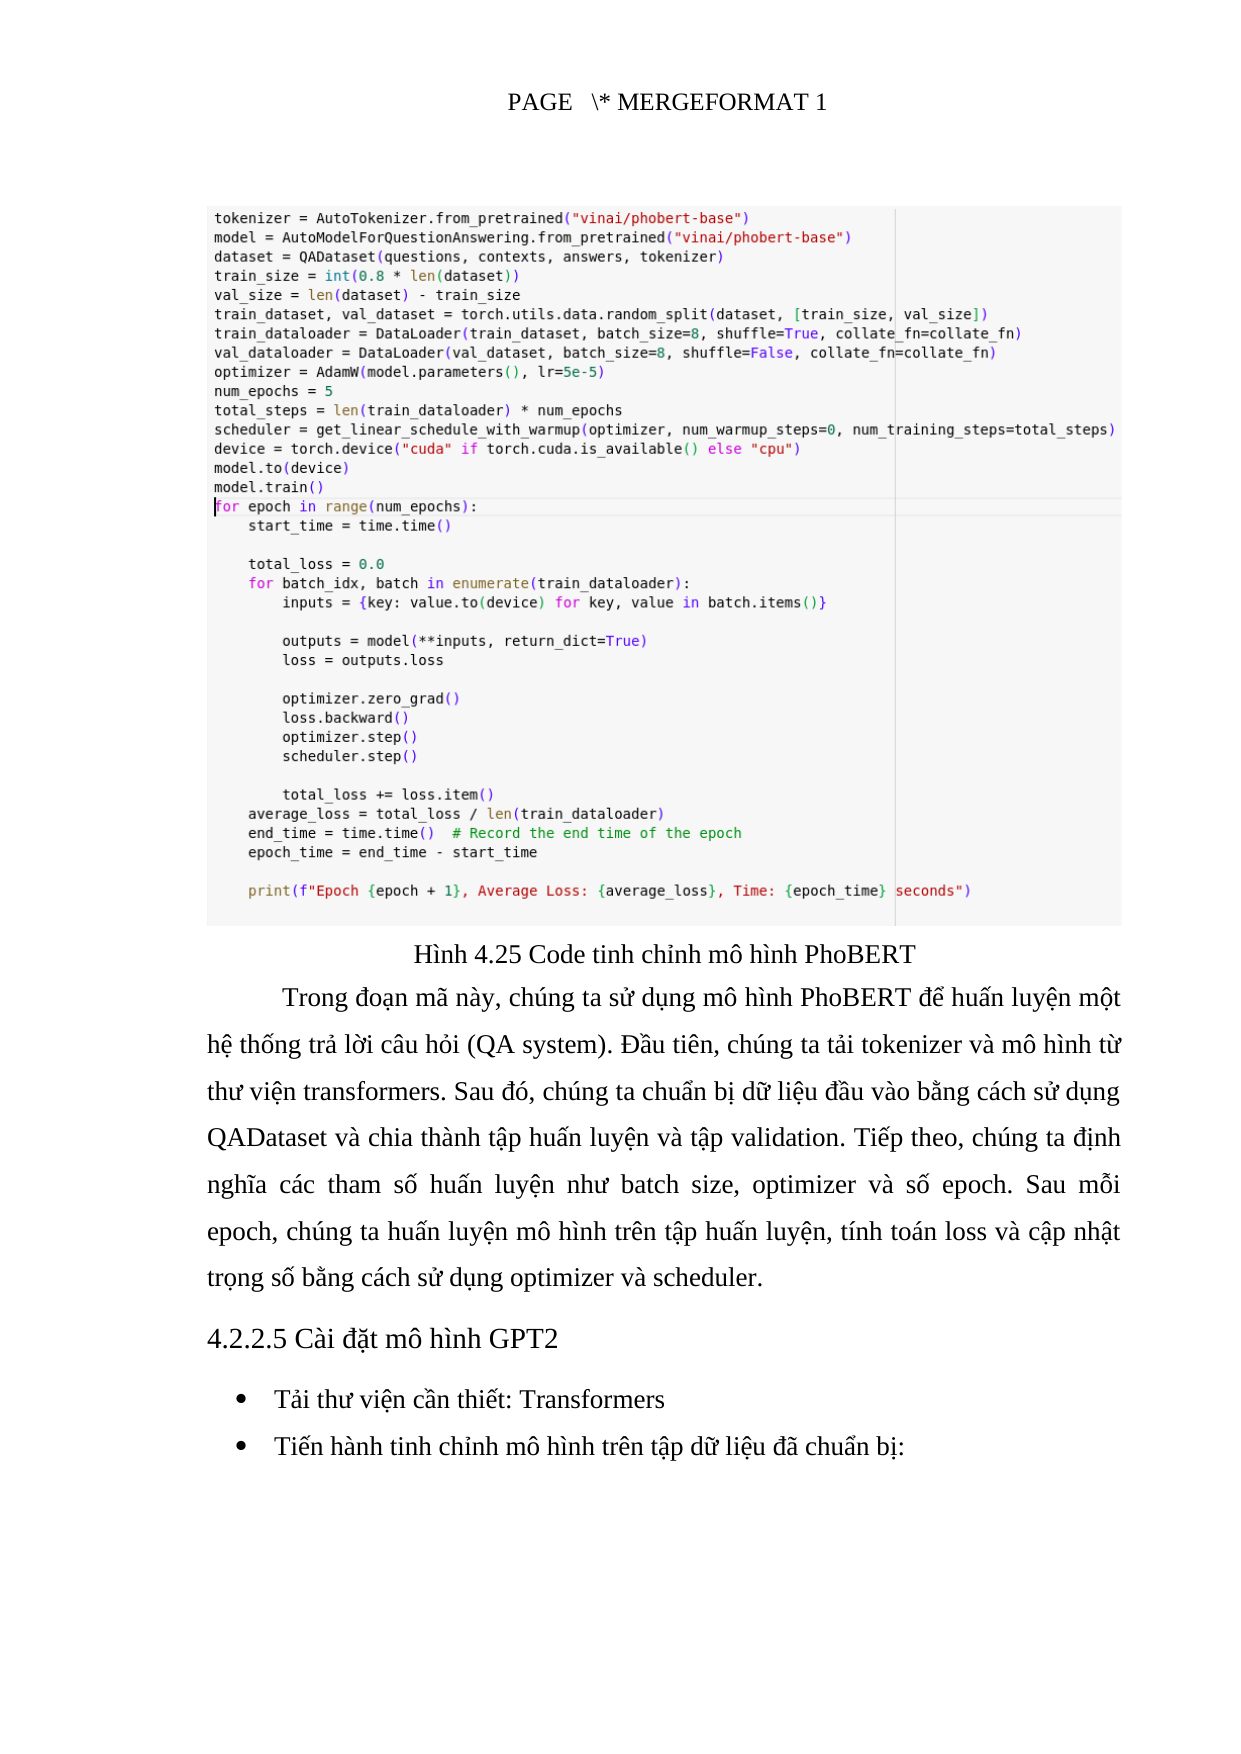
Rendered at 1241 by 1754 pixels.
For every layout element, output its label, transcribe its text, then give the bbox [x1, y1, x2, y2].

picture [207, 206, 1122, 926]
list Tải thư viện cần thiết: Transformers [236, 1383, 1122, 1415]
list Tiến hành tinh chỉnh mô hình trên tập dữ liệu đã chuẩn bị: [236, 1430, 1122, 1462]
text Trong đoạn mã này, chúng ta sử dụng mô hình PhoBERT để huấn luyện một hệ thống trả lời câu hỏi (QA system). Đầu tiên, chúng ta tải tokenizer và mô hình từ thư viện transformers. Sau đó, chúng ta chuẩn bị dữ liệu đầu vào bằng cách sử dụng QADataset và chia thành tập huấn luyện và tập validation. Tiếp theo, chúng ta định nghĩa các tham số huấn luyện như batch size, optimizer và số epoch. Sau mỗi epoch, chúng ta huấn luyện mô hình trên tập huấn luyện, tính toán loss và cập nhật trọng số bằng cách sử dụng optimizer và scheduler. [207, 982, 1122, 1293]
subtitle Cài đặt mô hình GPT2 [207, 1321, 1122, 1354]
